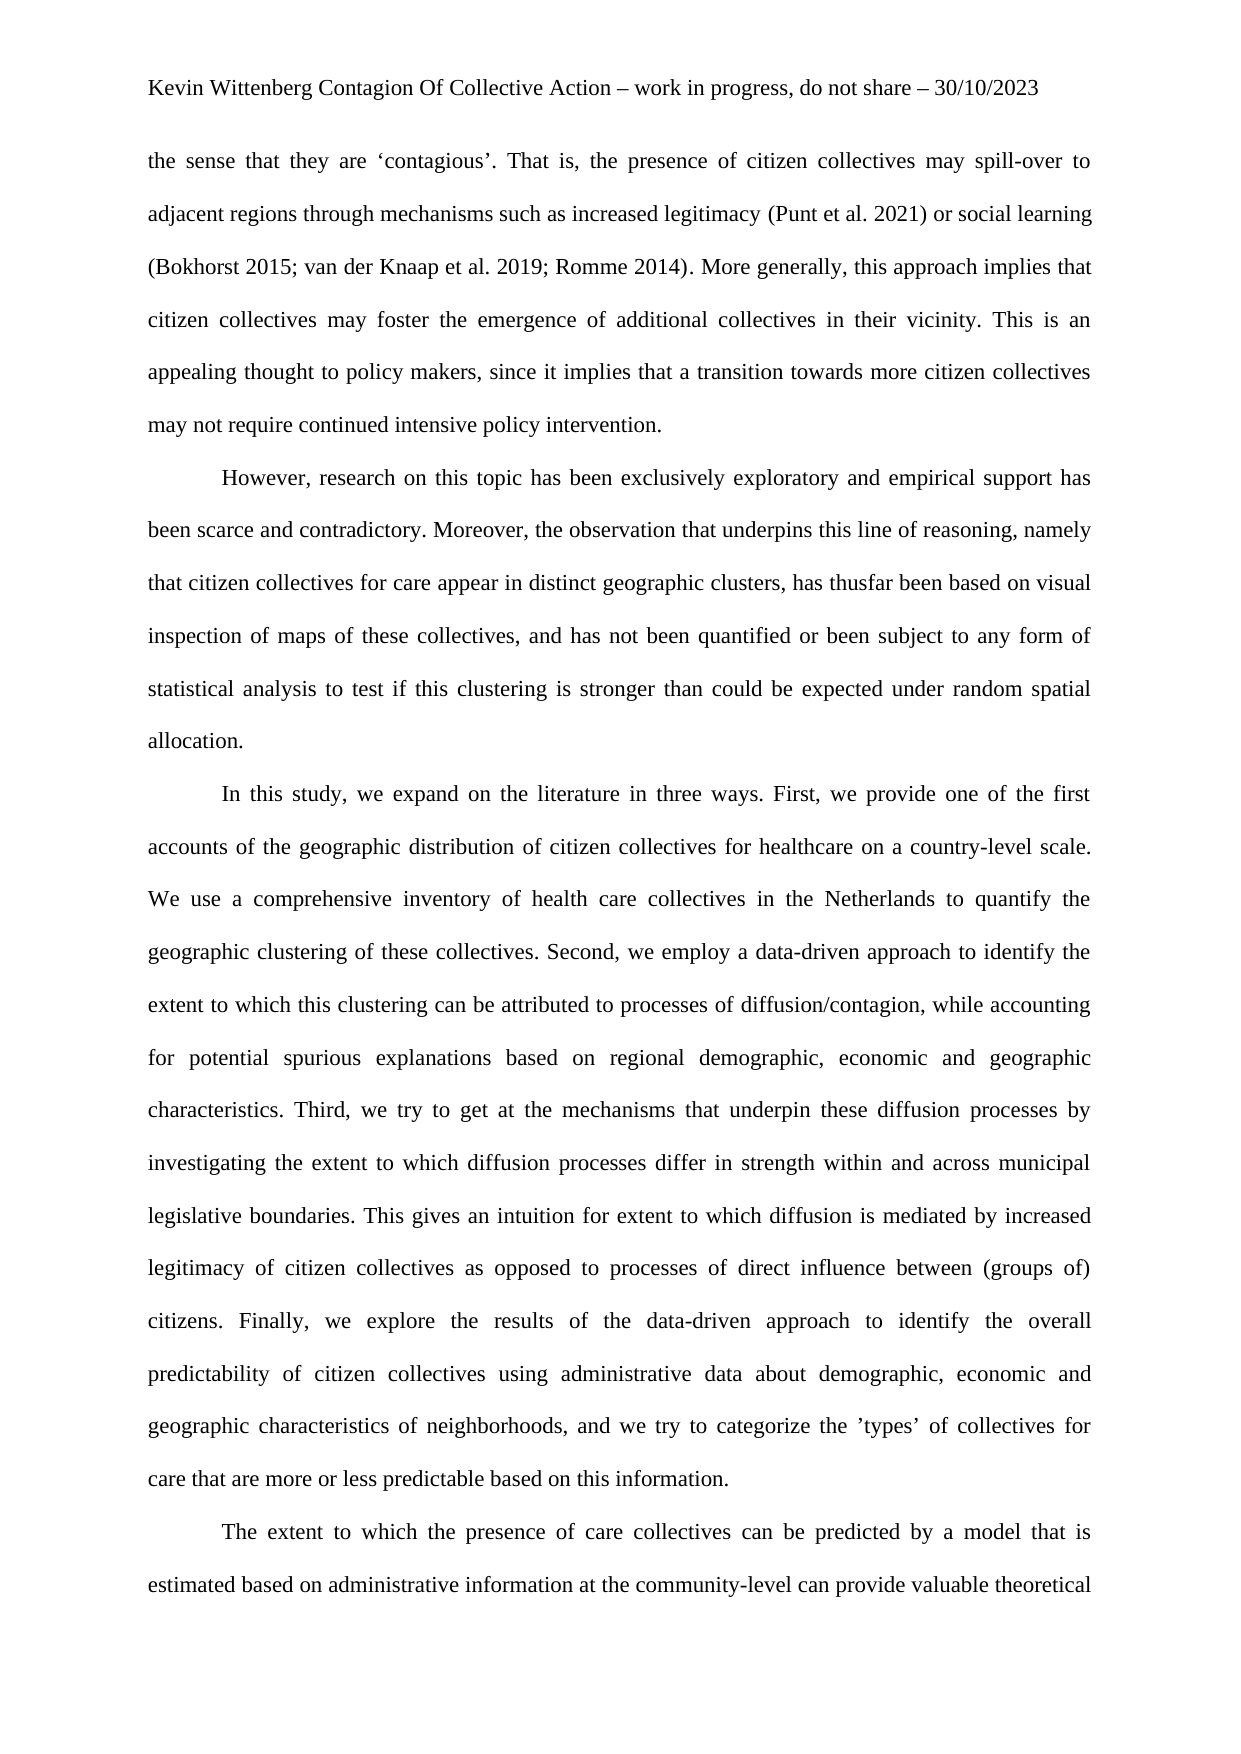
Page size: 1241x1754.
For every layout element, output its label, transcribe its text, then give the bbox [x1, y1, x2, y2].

text However, research on this topic has been exclusively exploratory and empirical support has been scarce and contradictory. Moreover, the observation that underpins this line of reasoning, namely that citizen collectives for care appear in distinct geographic clusters, has thusfar been based on visual inspection of maps of these collectives, and has not been quantified or been subject to any form of statistical analysis to test if this clustering is stronger than could be expected under random spatial allocation. [148, 464, 1093, 754]
text In this study, we expand on the literature in three ways. First, we provide one of the first accounts of the geographic distribution of citizen collectives for healthcare on a country-level scale. We use a comprehensive inventory of health care collectives in the Netherlands to quantify the geographic clustering of these collectives. Second, we employ a data-driven approach to identify the extent to which this clustering can be attributed to processes of diffusion/contagion, while accounting for potential spurious explanations based on regional demographic, economic and geographic characteristics. Third, we try to get at the mechanisms that underpin these diffusion processes by investigating the extent to which diffusion processes differ in strength within and across municipal legislative boundaries. This gives an intuition for extent to which diffusion is mediated by increased legitimacy of citizen collectives as opposed to processes of direct influence between (groups of) citizens. Finally, we explore the results of the data-driven approach to identify the overall predictability of citizen collectives using administrative data about demographic, economic and geographic characteristics of neighborhoods, and we try to categorize the ’types’ of collectives for care that are more or less predictable based on this information. [148, 780, 1093, 1492]
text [148, 148, 1093, 437]
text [148, 1518, 1093, 1597]
